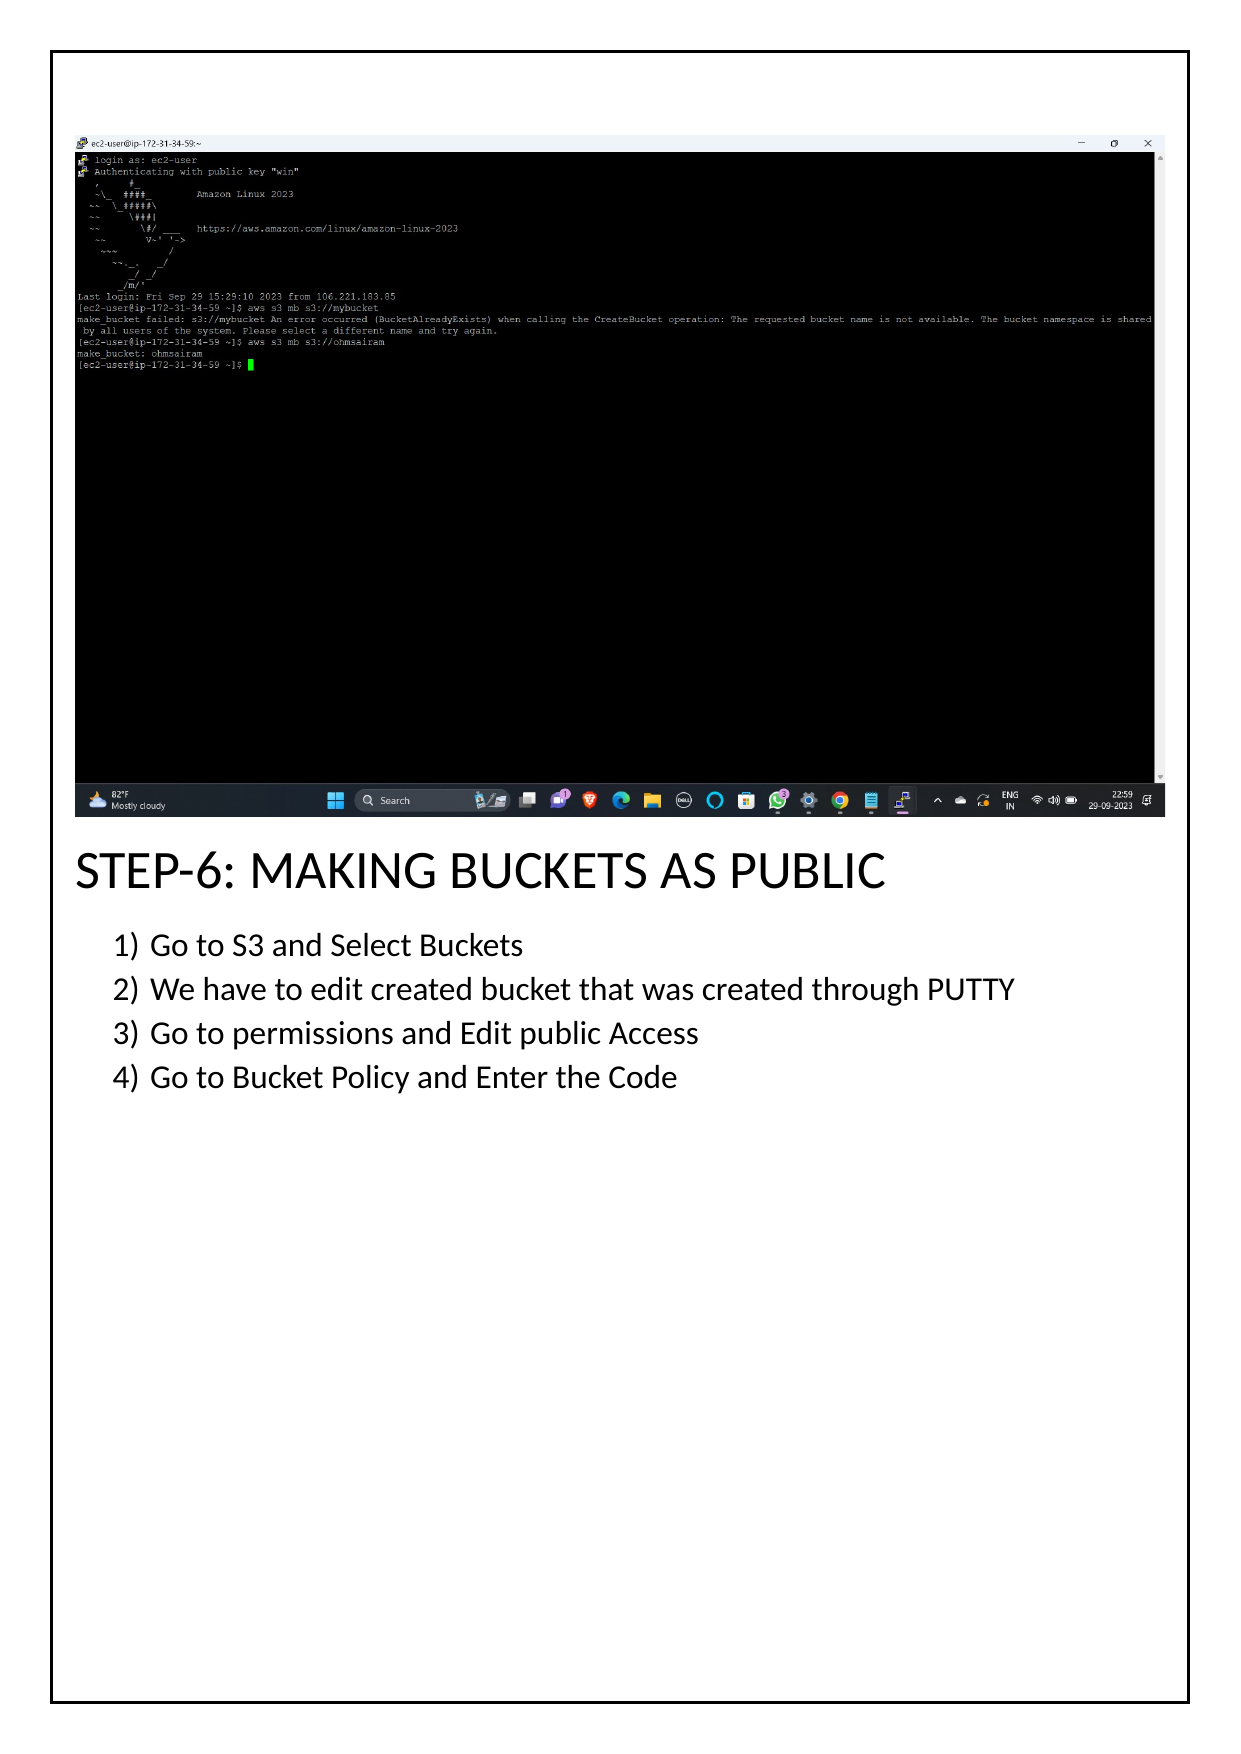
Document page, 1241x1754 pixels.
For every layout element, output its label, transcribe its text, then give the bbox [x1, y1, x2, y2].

text STEP-6: MAKING BUCKETS AS PUBLIC [75, 836, 1165, 902]
list Go to S3 and Select Buckets [112, 924, 1165, 964]
picture [75, 135, 1166, 817]
list We have to edit created bucket that was created through PUTTY [112, 968, 1165, 1008]
list Go to permissions and Edit public Access [112, 1012, 1165, 1052]
list Go to Bucket Policy and Enter the Code [112, 1056, 1165, 1096]
